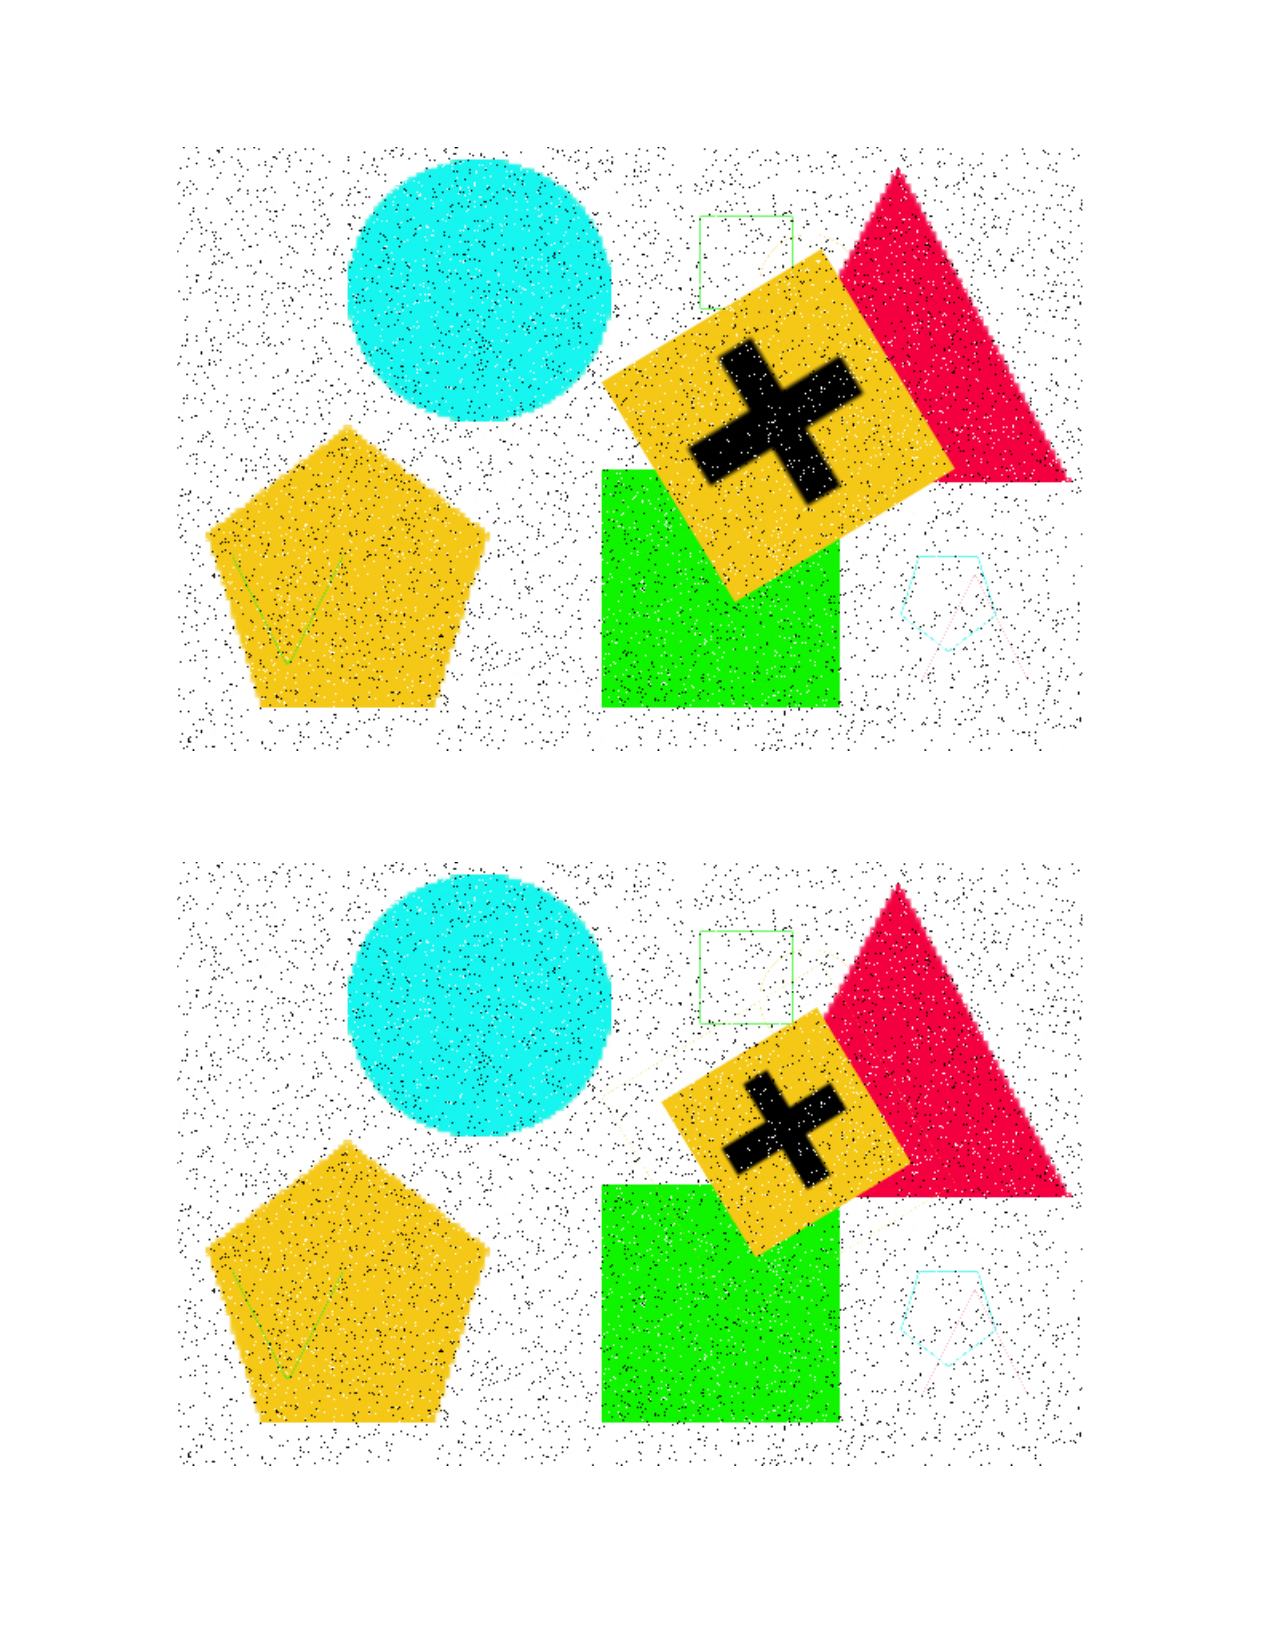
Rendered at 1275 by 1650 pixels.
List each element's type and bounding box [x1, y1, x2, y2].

picture [177, 862, 1083, 1466]
picture [177, 147, 1083, 751]
